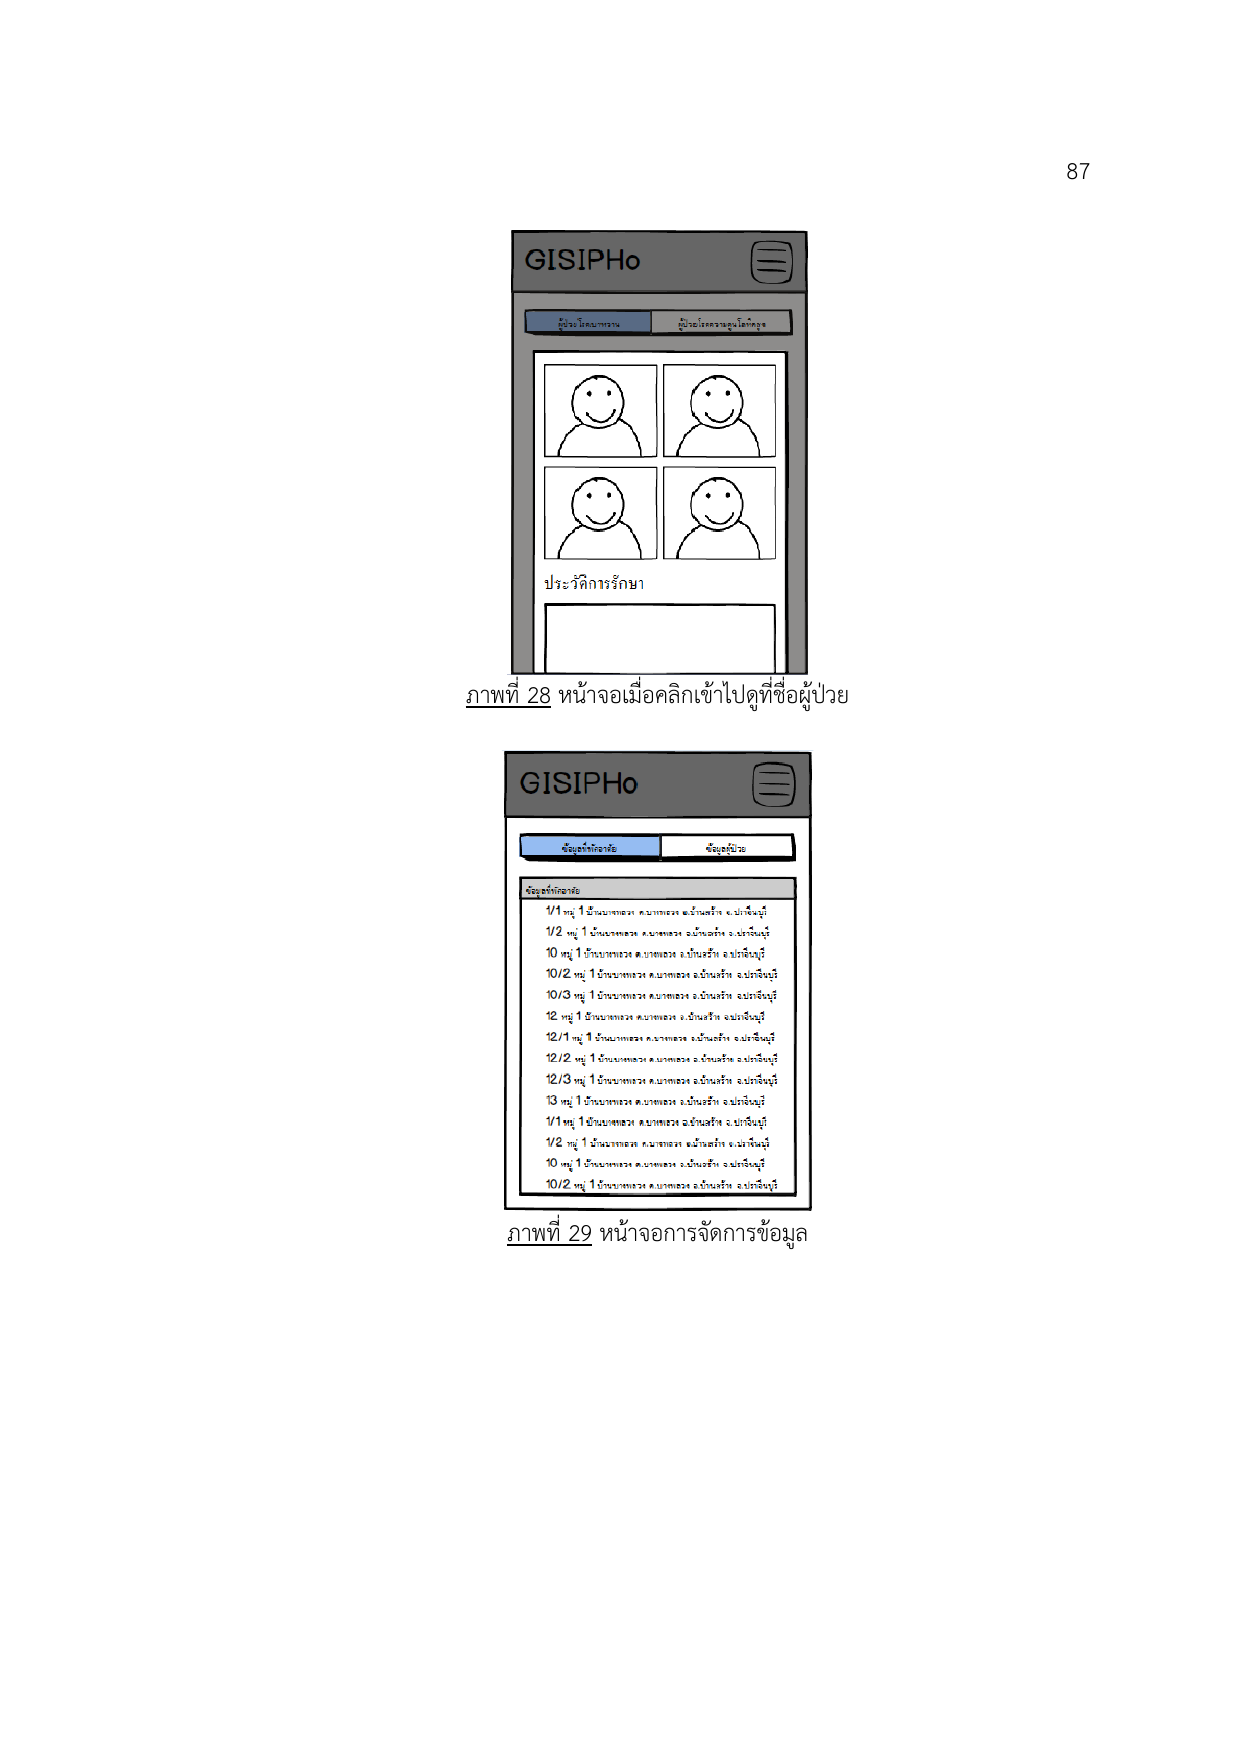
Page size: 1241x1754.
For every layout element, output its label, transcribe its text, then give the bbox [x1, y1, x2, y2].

subtitle ภาพที่ 28 หน้าจอเมื่อคลิกเข้าไปดูที่ชื่อผู้ป่วย [225, 674, 1090, 712]
picture [507, 225, 809, 675]
picture [501, 750, 814, 1212]
subtitle ภาพที่ 29 หน้าจอการจัดการข้อมูล [225, 1212, 1090, 1250]
